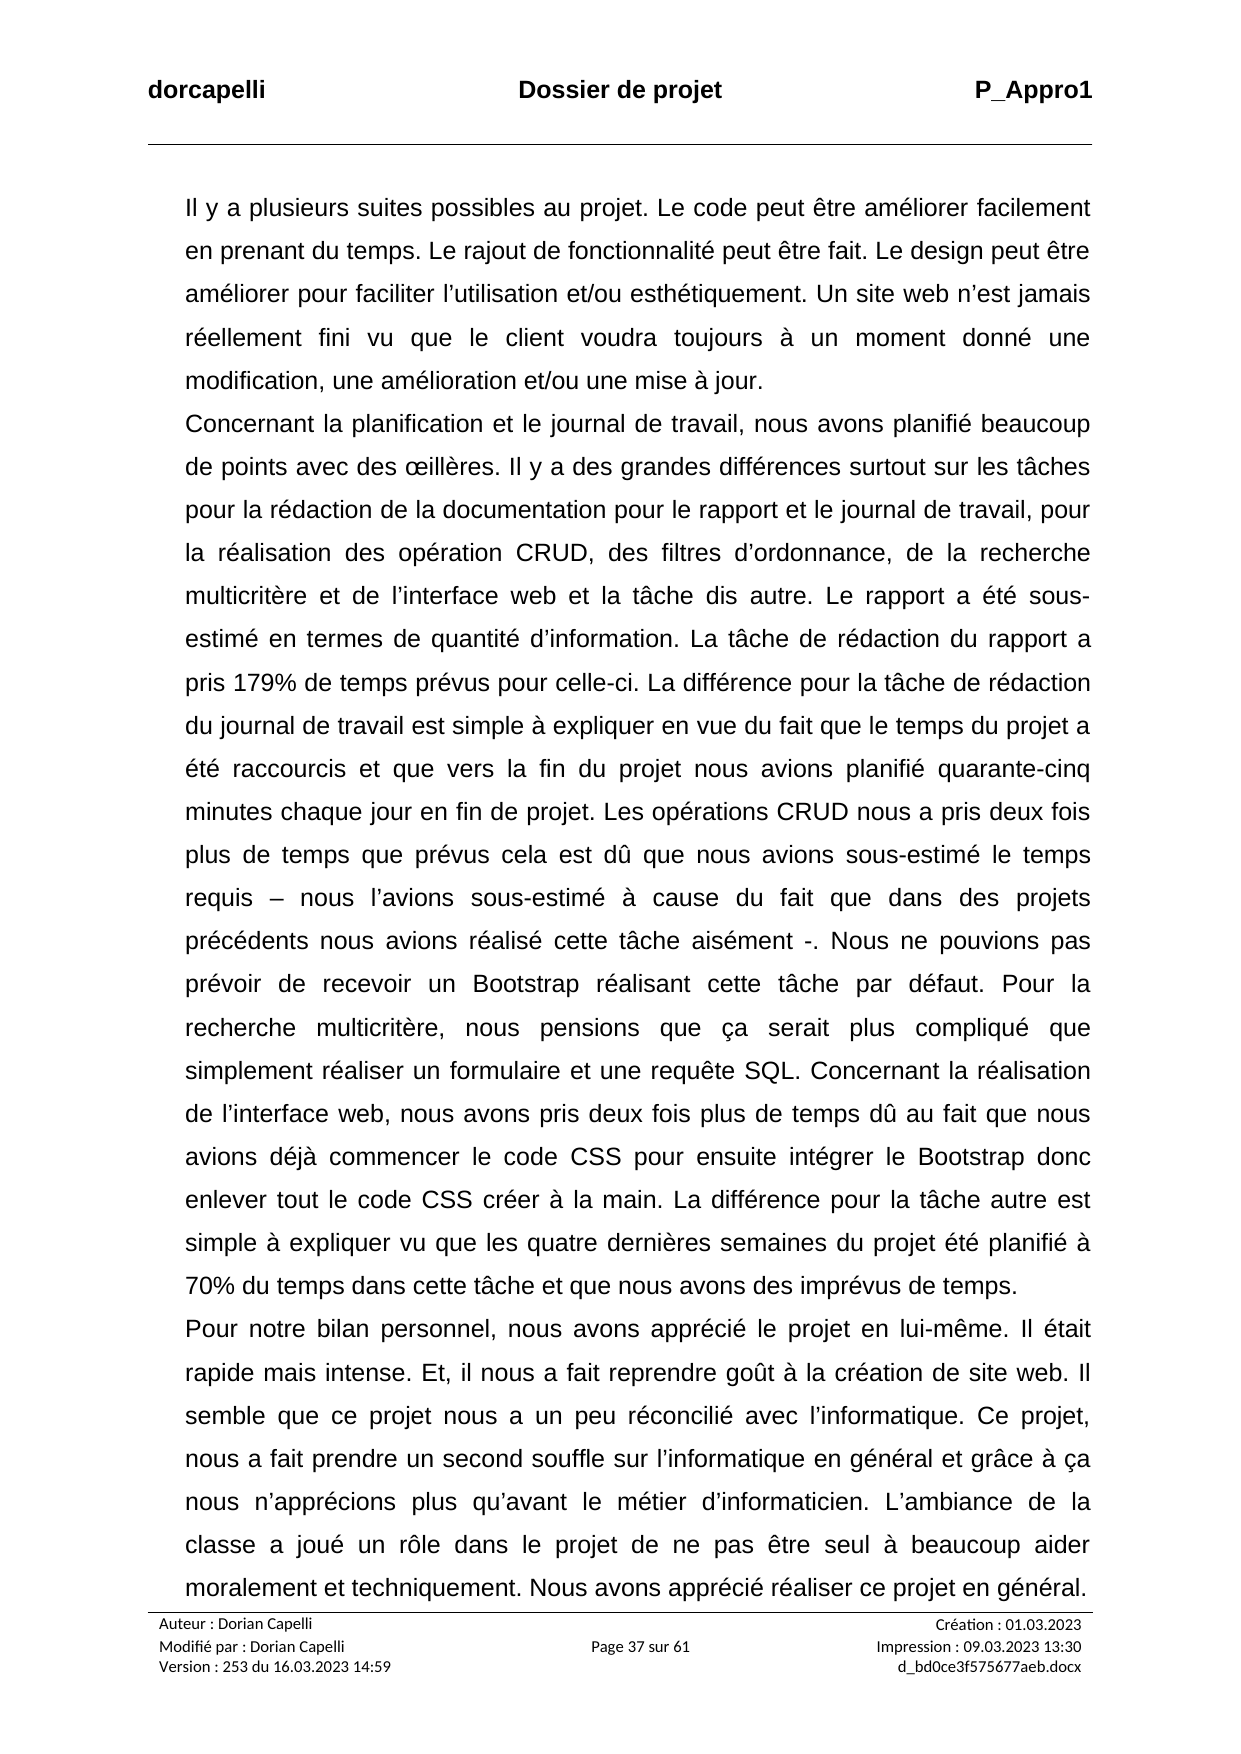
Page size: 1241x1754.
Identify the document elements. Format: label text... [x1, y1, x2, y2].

text Pour notre bilan personnel, nous avons apprécié le projet en lui-même. Il était rapide mais intense. Et, il nous a fait reprendre goût à la création de site web. Il semble que ce projet nous a un peu réconcilié avec l’informatique. Ce projet, nous a fait prendre un second souffle sur l’informatique en général et grâce à ça nous n’apprécions plus qu’avant le métier d’informaticien. L’ambiance de la classe a joué un rôle dans le projet de ne pas être seul à beaucoup aider moralement et techniquement. Nous avons apprécié réaliser ce projet en général. [185, 1314, 1092, 1602]
text Concernant la planification et le journal de travail, nous avons planifié beaucoup de points avec des œillères. Il y a des grandes différences surtout sur les tâches pour la rédaction de la documentation pour le rapport et le journal de travail, pour la réalisation des opération CRUD, des filtres d’ordonnance, de la recherche multicritère et de l’interface web et la tâche dis autre. Le rapport a été sous-estimé en termes de quantité d’information. La tâche de rédaction du rapport a pris 179% de temps prévus pour celle-ci. La différence pour la tâche de rédaction du journal de travail est simple à expliquer en vue du fait que le temps du projet a été raccourcis et que vers la fin du projet nous avions planifié quarante-cinq minutes chaque jour en fin de projet. Les opérations CRUD nous a pris deux fois plus de temps que prévus cela est dû que nous avions sous-estimé le temps requis – nous l’avions sous-estimé à cause du fait que dans des projets précédents nous avions réalisé cette tâche aisément -. Nous ne pouvions pas prévoir de recevoir un Bootstrap réalisant cette tâche par défaut. Pour la recherche multicritère, nous pensions que ça serait plus compliqué que simplement réaliser un formulaire et une requête SQL. Concernant la réalisation de l’interface web, nous avons pris deux fois plus de temps dû au fait que nous avions déjà commencer le code CSS pour ensuite intégrer le Bootstrap donc enlever tout le code CSS créer à la main. La différence pour la tâche autre est simple à expliquer vu que les quatre dernières semaines du projet été planifié à 70% du temps dans cette tâche et que nous avons des imprévus de temps. [185, 409, 1092, 1300]
text Il y a plusieurs suites possibles au projet. Le code peut être améliorer facilement en prenant du temps. Le rajout de fonctionnalité peut être fait. Le design peut être améliorer pour faciliter l’utilisation et/ou esthétiquement. Un site web n’est jamais réellement fini vu que le client voudra toujours à un moment donné une modification, une amélioration et/ou une mise à jour. [185, 193, 1092, 394]
